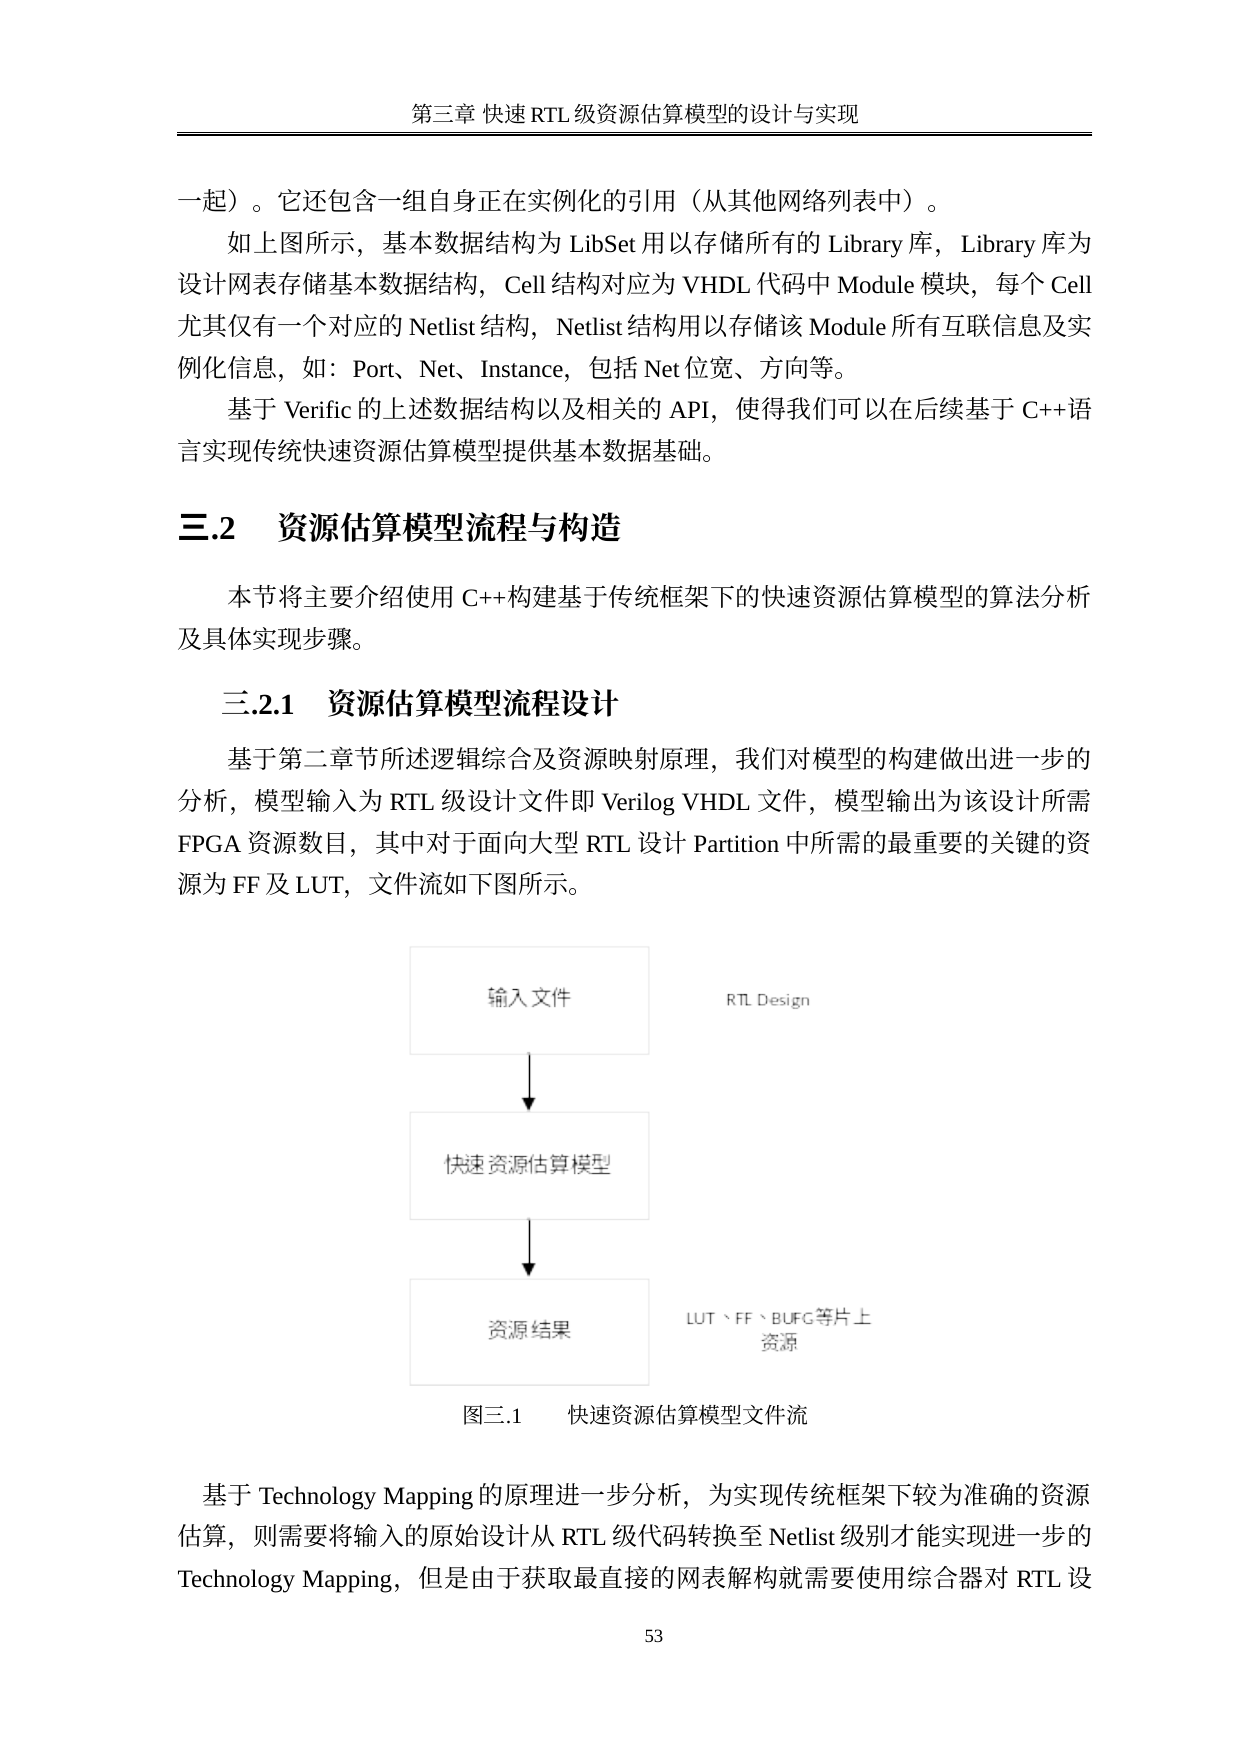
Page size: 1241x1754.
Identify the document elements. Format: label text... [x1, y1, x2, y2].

subtitle 资源估算模型流程设计 [222, 681, 1092, 723]
text 基于第二章节所述逻辑综合及资源映射原理，我们对模型的构建做出进一步的分析，模型输入为RTL级设计文件即Verilog VHDL文件，模型输出为该设计所需FPGA资源数目，其中对于面向大型RTL设计Partition中所需的最重要的关键的资源为FF及LUT，文件流如下图所示。 [177, 736, 1092, 902]
text 快速资源估算模型文件流 [177, 1398, 1092, 1430]
text ④网络列表是数据库层次结构中的关键组件。它是一个由单元拥有的对象，包含其他网络列表实例化形式的功能（通过称为网络、端口和端口引用的对象连接在一起）。它还包含一组自身正在实例化的引用（从其他网络列表中）。 [177, 177, 1092, 219]
text 本节将主要介绍使用C++构建基于传统框架下的快速资源估算模型的算法分析及具体实现步骤。 [177, 573, 1092, 656]
text 如上图所示，基本数据结构为LibSet用以存储所有的Library库，Library库为设计网表存储基本数据结构，Cell结构对应为VHDL代码中Module模块，每个Cell尤其仅有一个对应的Netlist结构，Netlist结构用以存储该Module所有互联信息及实例化信息，如：Port、Net、Instance，包括Net位宽、方向等。 [177, 219, 1092, 386]
text 基于Verific的上述数据结构以及相关的API，使得我们可以在后续基于C++语言实现传统快速资源估算模型提供基本数据基础。 [177, 386, 1092, 469]
subtitle 资源估算模型流程与构造 [177, 506, 1092, 548]
